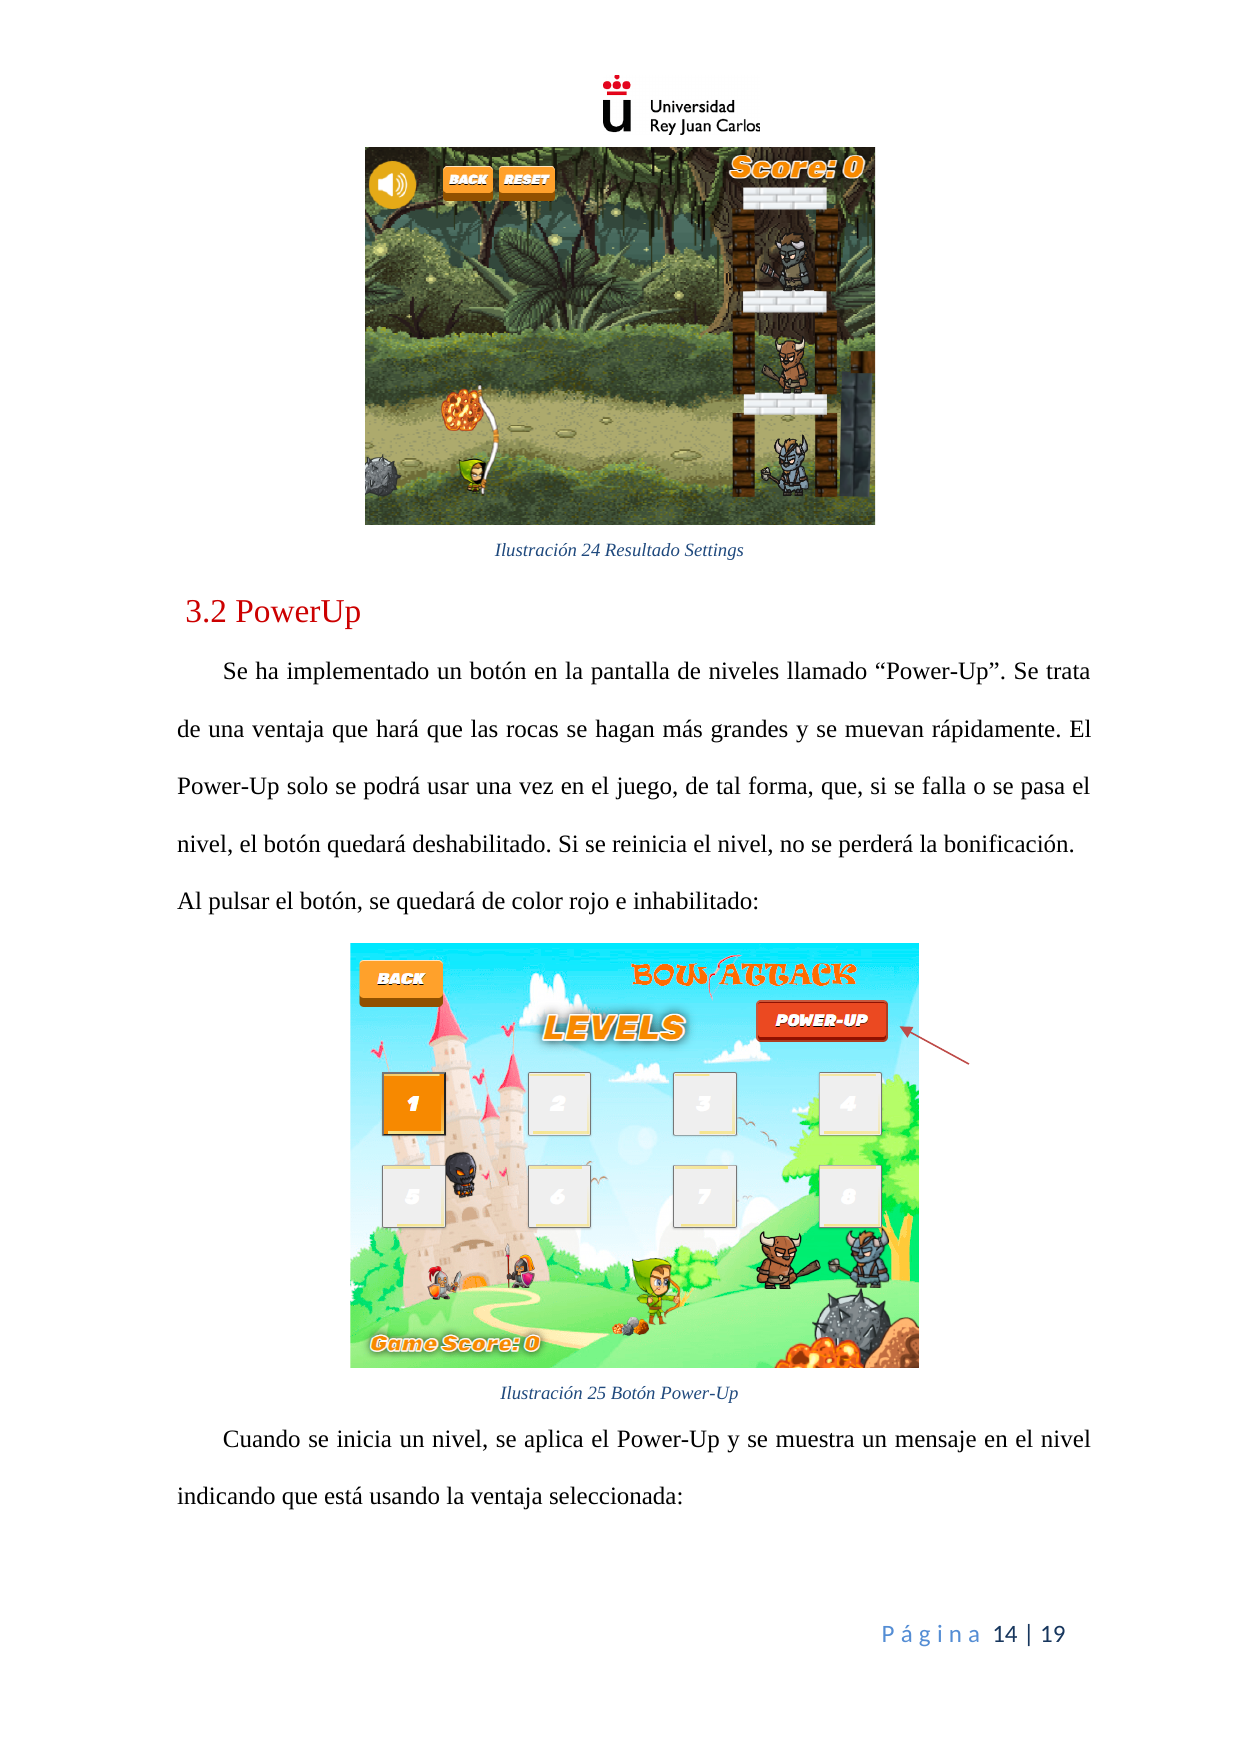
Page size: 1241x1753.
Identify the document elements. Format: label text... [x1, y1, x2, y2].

picture [350, 943, 919, 1368]
subtitle 3.2 PowerUp [148, 592, 1092, 630]
text Ilustración 25 Botón Power-Up [148, 1382, 1092, 1403]
text Al pulsar el botón, se quedará de color rojo e inhabilitado: [177, 886, 1092, 915]
text Se ha implementado un botón en la pantalla de niveles llamado “Power-Up”. Se trata de una ventaja que hará que las rocas se hagan más grandes y se muevan rápidamente. El Power-Up solo se podrá usar una vez en el juego, de tal forma, que, si se falla o se pasa el nivel, el botón quedará deshabilitado. Si se reinicia el nivel, no se perderá la bonificación. [177, 656, 1092, 858]
text Cuando se inicia un nivel, se aplica el Power-Up y se muestra un mensaje en el nivel indicando que está usando la ventaja seleccionada: [177, 1424, 1092, 1510]
picture [603, 75, 760, 135]
text Ilustración 24 Resultado Settings [148, 539, 1092, 560]
picture [365, 147, 876, 525]
